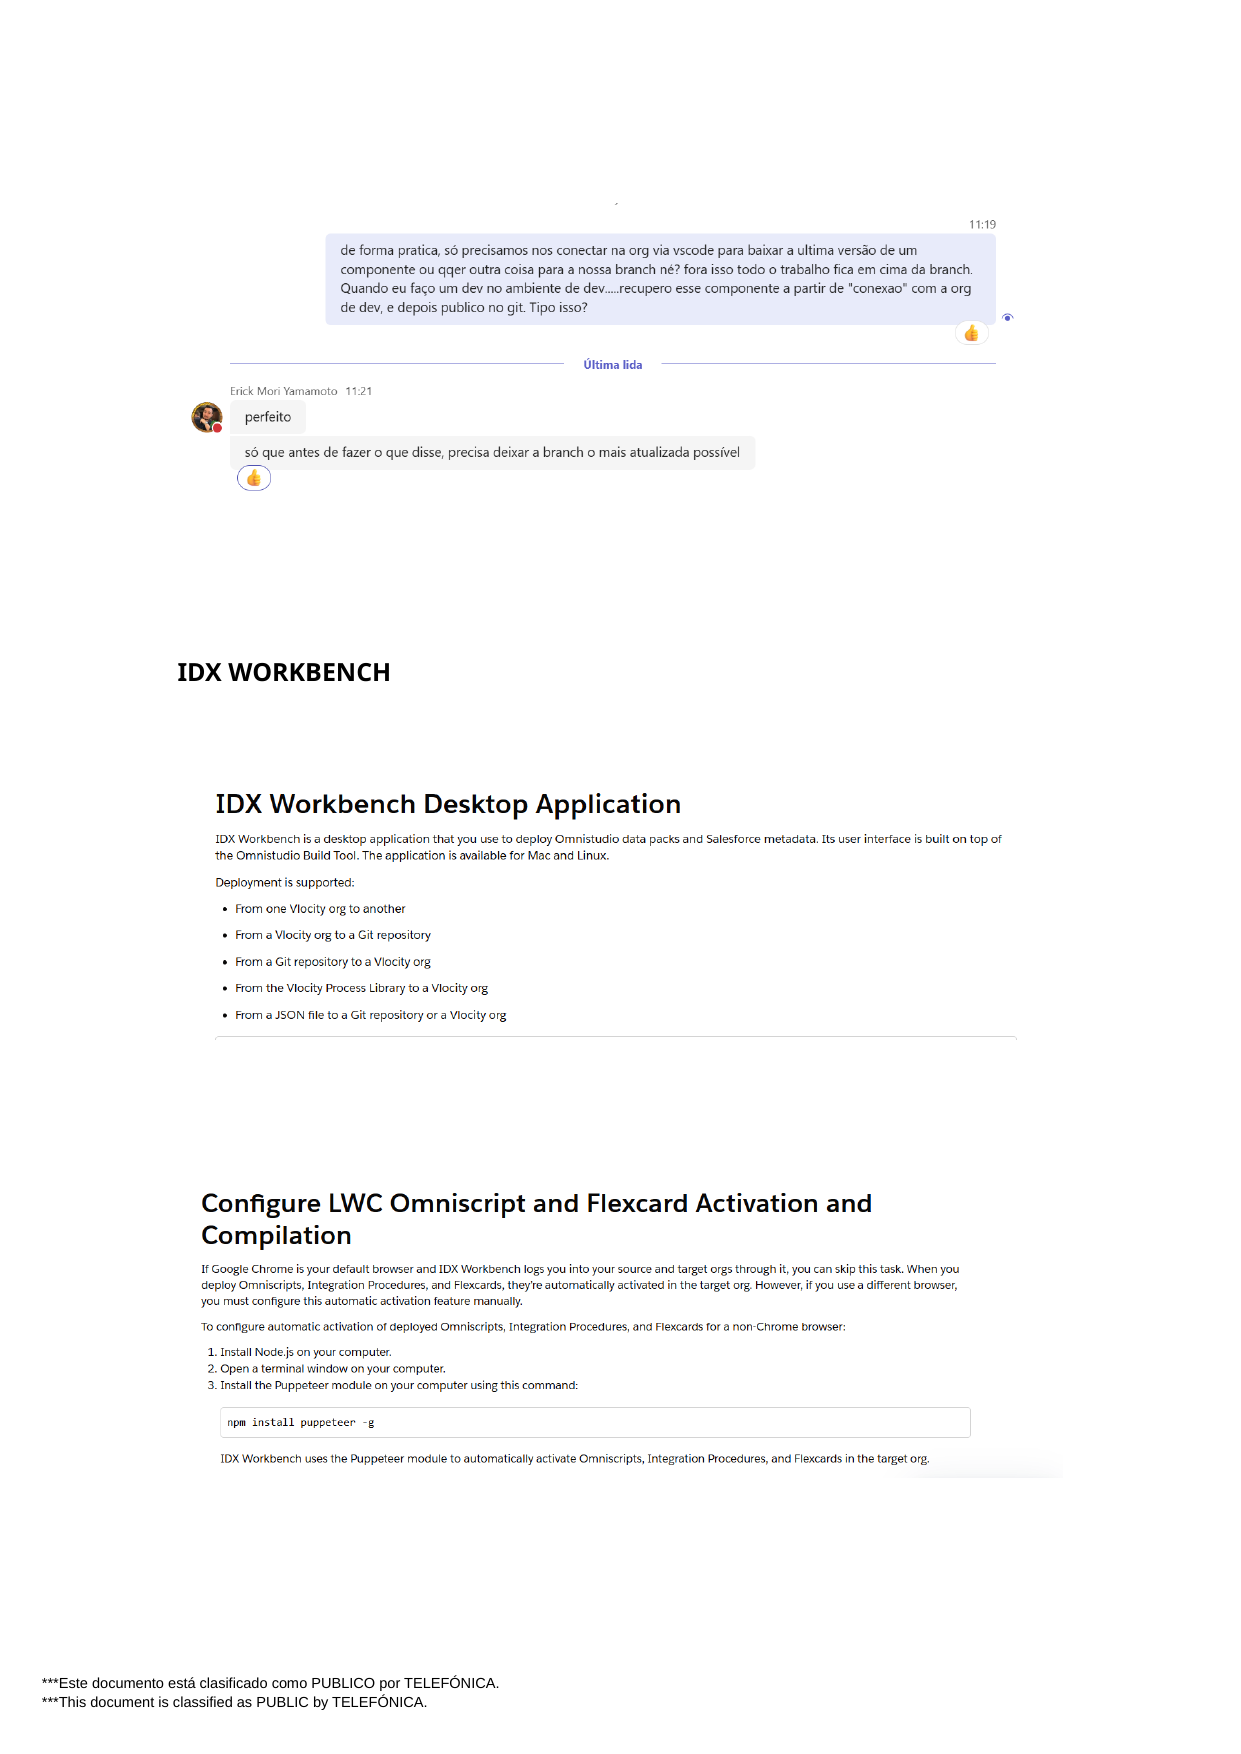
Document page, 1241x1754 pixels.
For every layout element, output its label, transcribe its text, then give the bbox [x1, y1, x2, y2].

picture [177, 1173, 1063, 1478]
text IDX WORKBENCH [177, 654, 1063, 688]
picture [177, 766, 1063, 1040]
picture [177, 203, 1063, 521]
